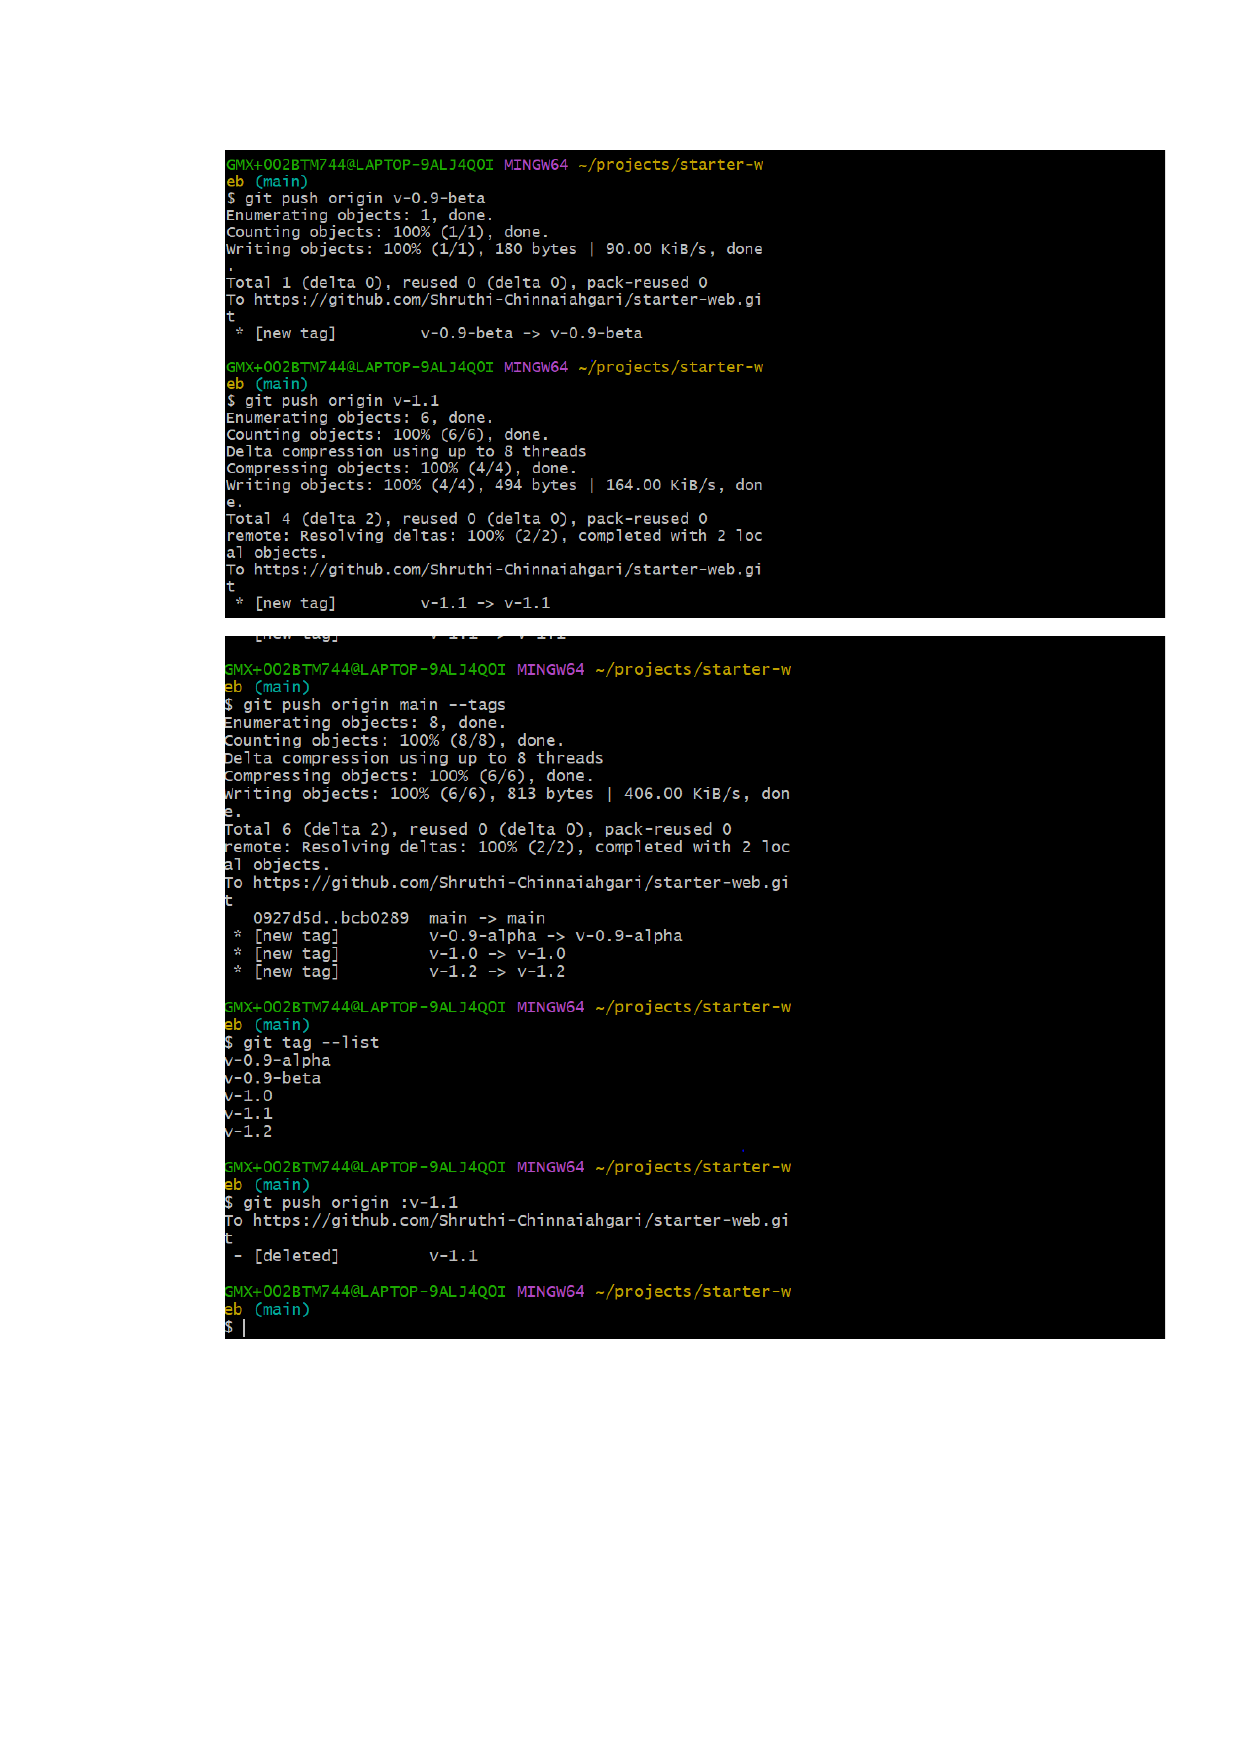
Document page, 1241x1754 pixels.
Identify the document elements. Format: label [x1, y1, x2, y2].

picture [225, 150, 1166, 618]
picture [225, 636, 1166, 1339]
